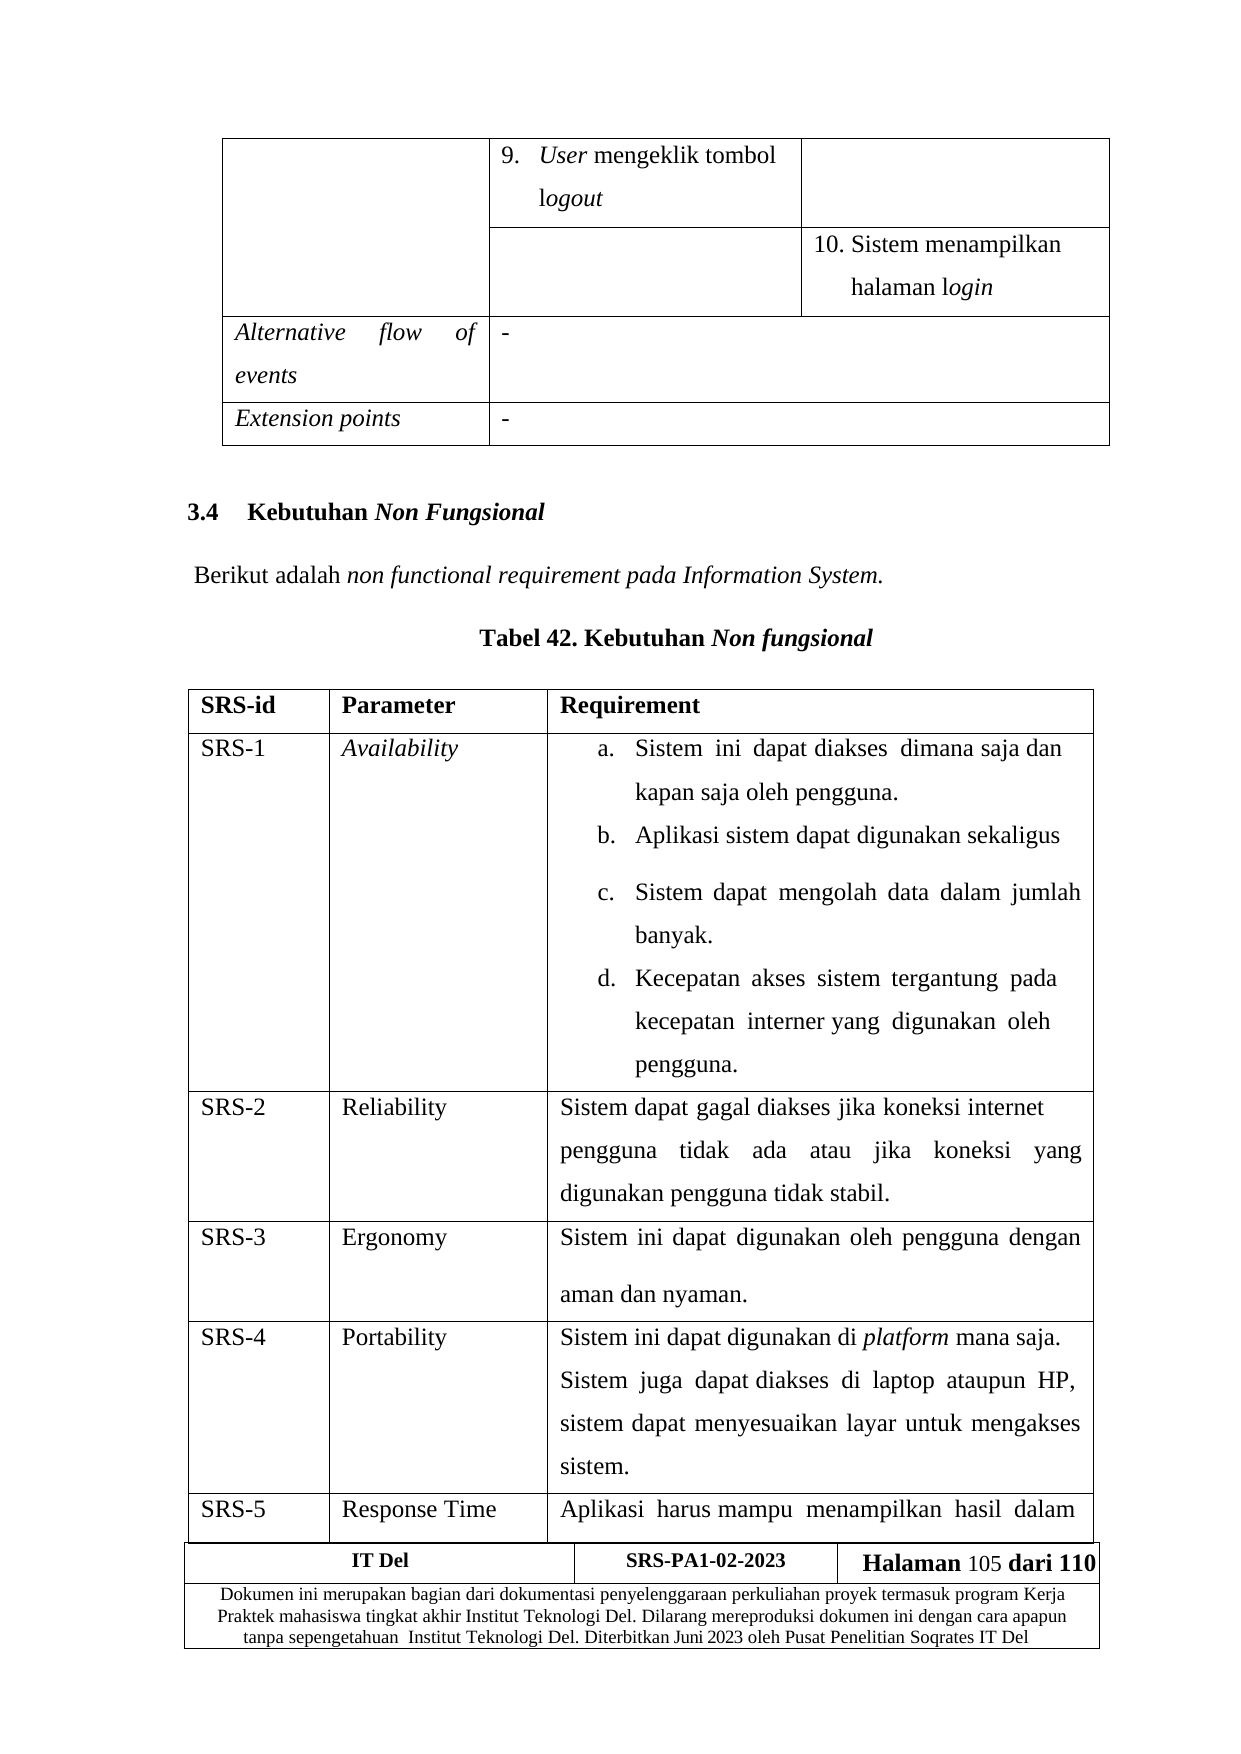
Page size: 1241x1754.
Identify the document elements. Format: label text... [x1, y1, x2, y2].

table_cell Portability [330, 1322, 547, 1493]
table_cell Sistem dapat gagal diakses jika koneksi internet pengguna tidak ada atau jika koneksi yang digunakan pengguna tidak stabil. [548, 1092, 1093, 1221]
table_cell Ergonomy [330, 1222, 547, 1321]
table_cell - [490, 403, 1109, 445]
table_cell SRS-2 [189, 1092, 329, 1221]
table_cell Sistem menampilkan halaman login [802, 228, 1109, 316]
table_cell SRS-5 [189, 1494, 329, 1542]
text Berikut adalah non functional requirement pada Information System. [193, 560, 1161, 589]
table_cell Sistem ini dapat digunakan oleh pengguna dengan aman dan nyaman. [548, 1222, 1093, 1321]
table_header Requirement [548, 690, 1093, 732]
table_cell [548, 1494, 1093, 1542]
table_cell Sistem ini dapat diakses dimana saja dan kapan saja oleh pengguna. Aplikasi sistem dapat digunakan sekaligus Sistem dapat mengolah data dalam jumlah banyak. Kecepatan akses sistem tergantung pada kecepatan interner yang digunakan oleh pengguna. [548, 734, 1093, 1091]
table_header SRS-id [189, 690, 329, 732]
table_cell SRS-4 [189, 1322, 329, 1493]
table_cell User mengeklik tombol logout [490, 139, 801, 227]
text Tabel 42. Kebutuhan Non fungsional [193, 623, 1161, 652]
table_cell [490, 228, 801, 316]
table_cell SRS-1 [189, 734, 329, 1091]
table_cell - [490, 317, 1109, 402]
table_header Parameter [330, 690, 547, 732]
table_cell [802, 139, 1109, 227]
table_cell Sistem ini dapat digunakan di platform mana saja. Sistem juga dapat diakses di laptop ataupun HP, sistem dapat menyesuaikan layar untuk mengakses sistem. [548, 1322, 1093, 1493]
table_cell SRS-3 [189, 1222, 329, 1321]
table_cell Reliability [330, 1092, 547, 1221]
table_cell Extension points [223, 403, 489, 445]
table_cell Response Time [330, 1494, 547, 1542]
table_cell Alternative flow of events [223, 317, 489, 402]
subtitle Kebutuhan Non Fungsional [187, 497, 1161, 525]
table_cell Availability [330, 734, 547, 1091]
